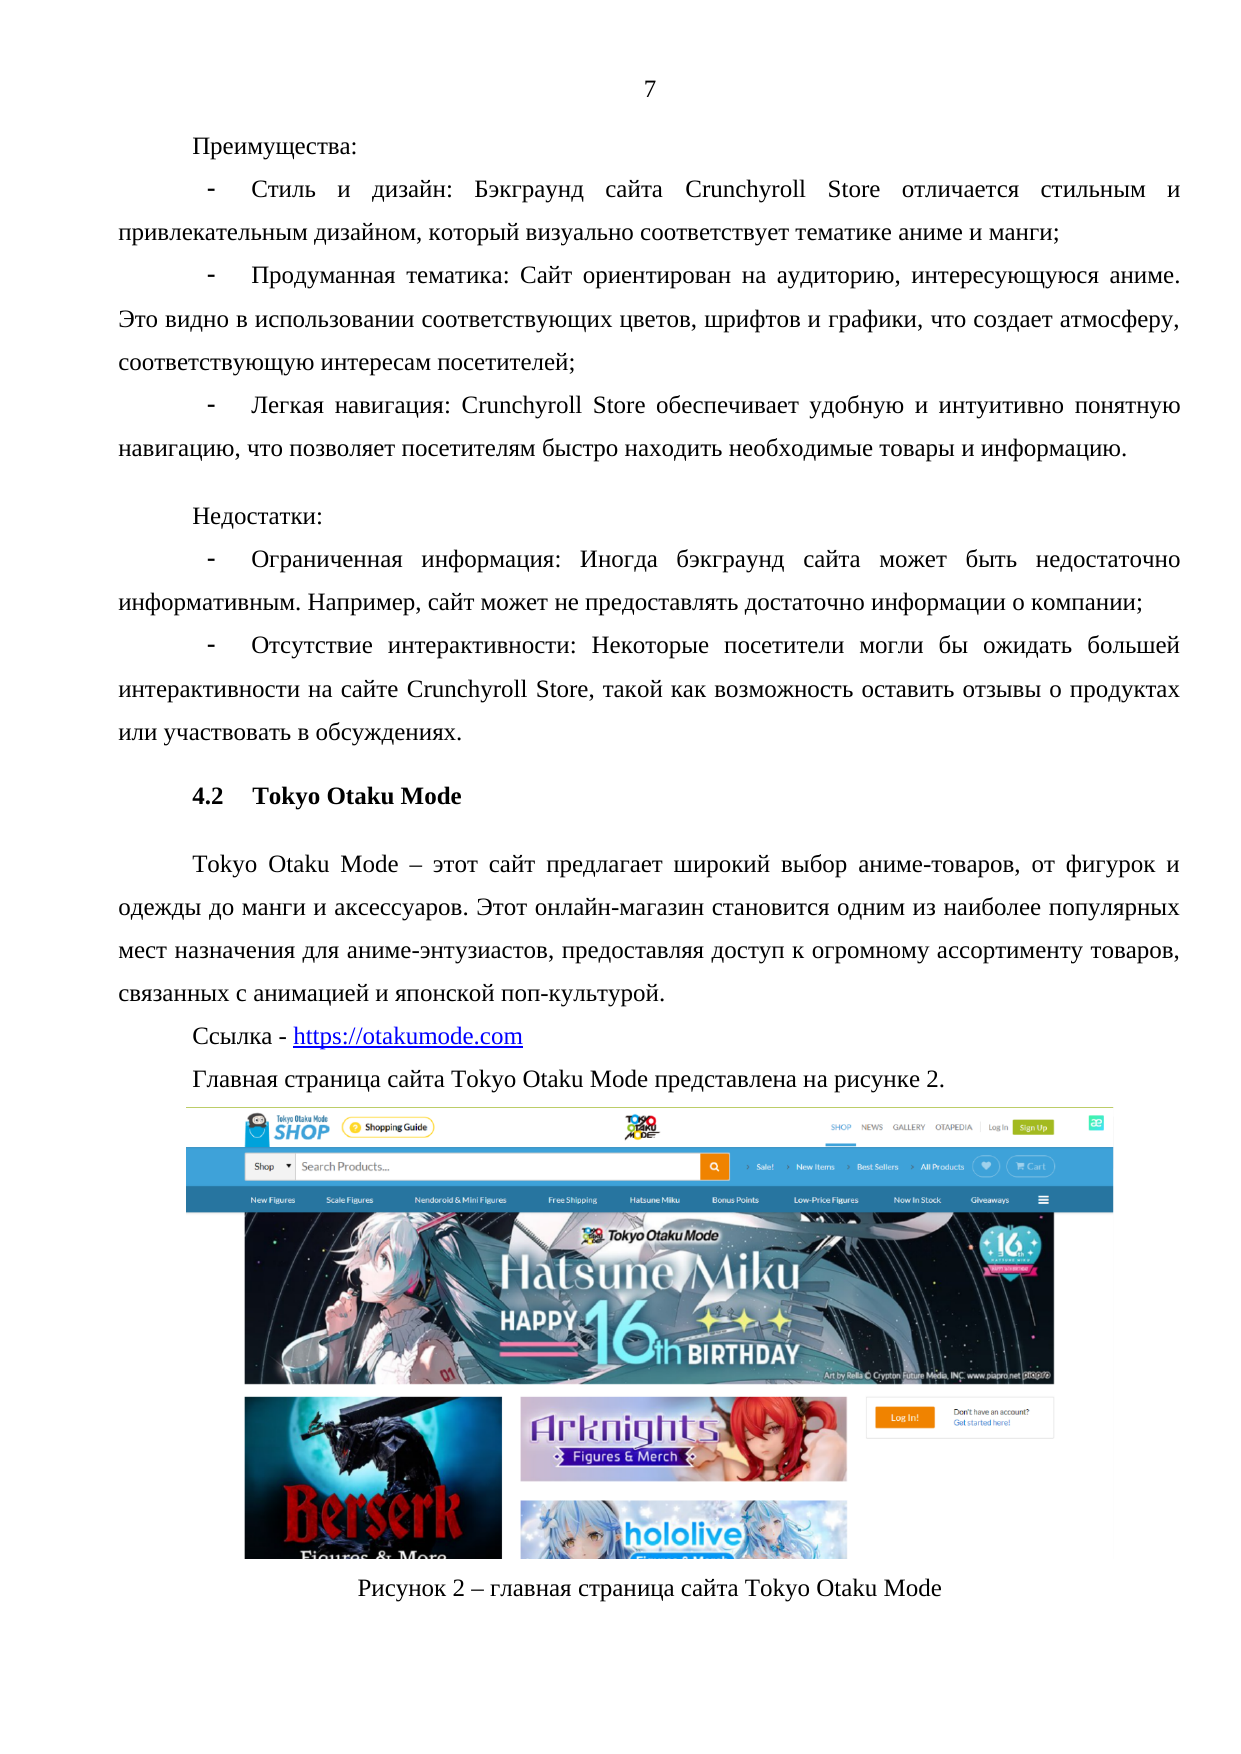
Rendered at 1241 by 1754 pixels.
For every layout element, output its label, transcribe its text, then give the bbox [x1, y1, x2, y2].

picture [186, 1107, 1114, 1559]
text Главная страница сайта Tokyo Otaku Mode представлена на рисунке 2. [118, 1064, 1181, 1093]
text Tokyo Otaku Mode – этот сайт предлагает широкий выбор аниме-товаров, от фигурок и одежды до манги и аксессуаров. Этот онлайн-магазин становится одним из наиболее популярных мест назначения для аниме-энтузиастов, предоставляя доступ к огромному ассортименту товаров, связанных с анимацией и японской поп-культурой. [118, 849, 1181, 1007]
list Легкая навигация: Crunchyroll Store обеспечивает удобную и интуитивно понятную навигацию, что позволяет посетителям быстро находить необходимые товары и информацию. [118, 390, 1181, 462]
list Продуманная тематика: Сайт ориентирован на аудиторию, интересующуюся аниме. Это видно в использовании соответствующих цветов, шрифтов и графики, что создает атмосферу, соответствующую интересам посетителей; [118, 261, 1181, 376]
text Ссылка - https://otakumode.com [118, 1021, 1181, 1050]
list Ограниченная информация: Иногда бэкграунд сайта может быть недостаточно информативным. Например, сайт может не предоставлять достаточно информации о компании; [118, 544, 1181, 616]
subtitle Tokyo Otaku Mode [192, 781, 1181, 809]
list Отсутствие интерактивности: Некоторые посетители могли бы ожидать большей интерактивности на сайте Crunchyroll Store, такой как возможность оставить отзывы о продуктах или участвовать в обсуждениях. [118, 631, 1181, 746]
list Стиль и дизайн: Бэкграунд сайта Crunchyroll Store отличается стильным и привлекательным дизайном, который визуально соответствует тематике аниме и манги; [118, 174, 1181, 246]
text Недостатки: [118, 501, 1181, 530]
text Преимущества: [118, 131, 1181, 160]
